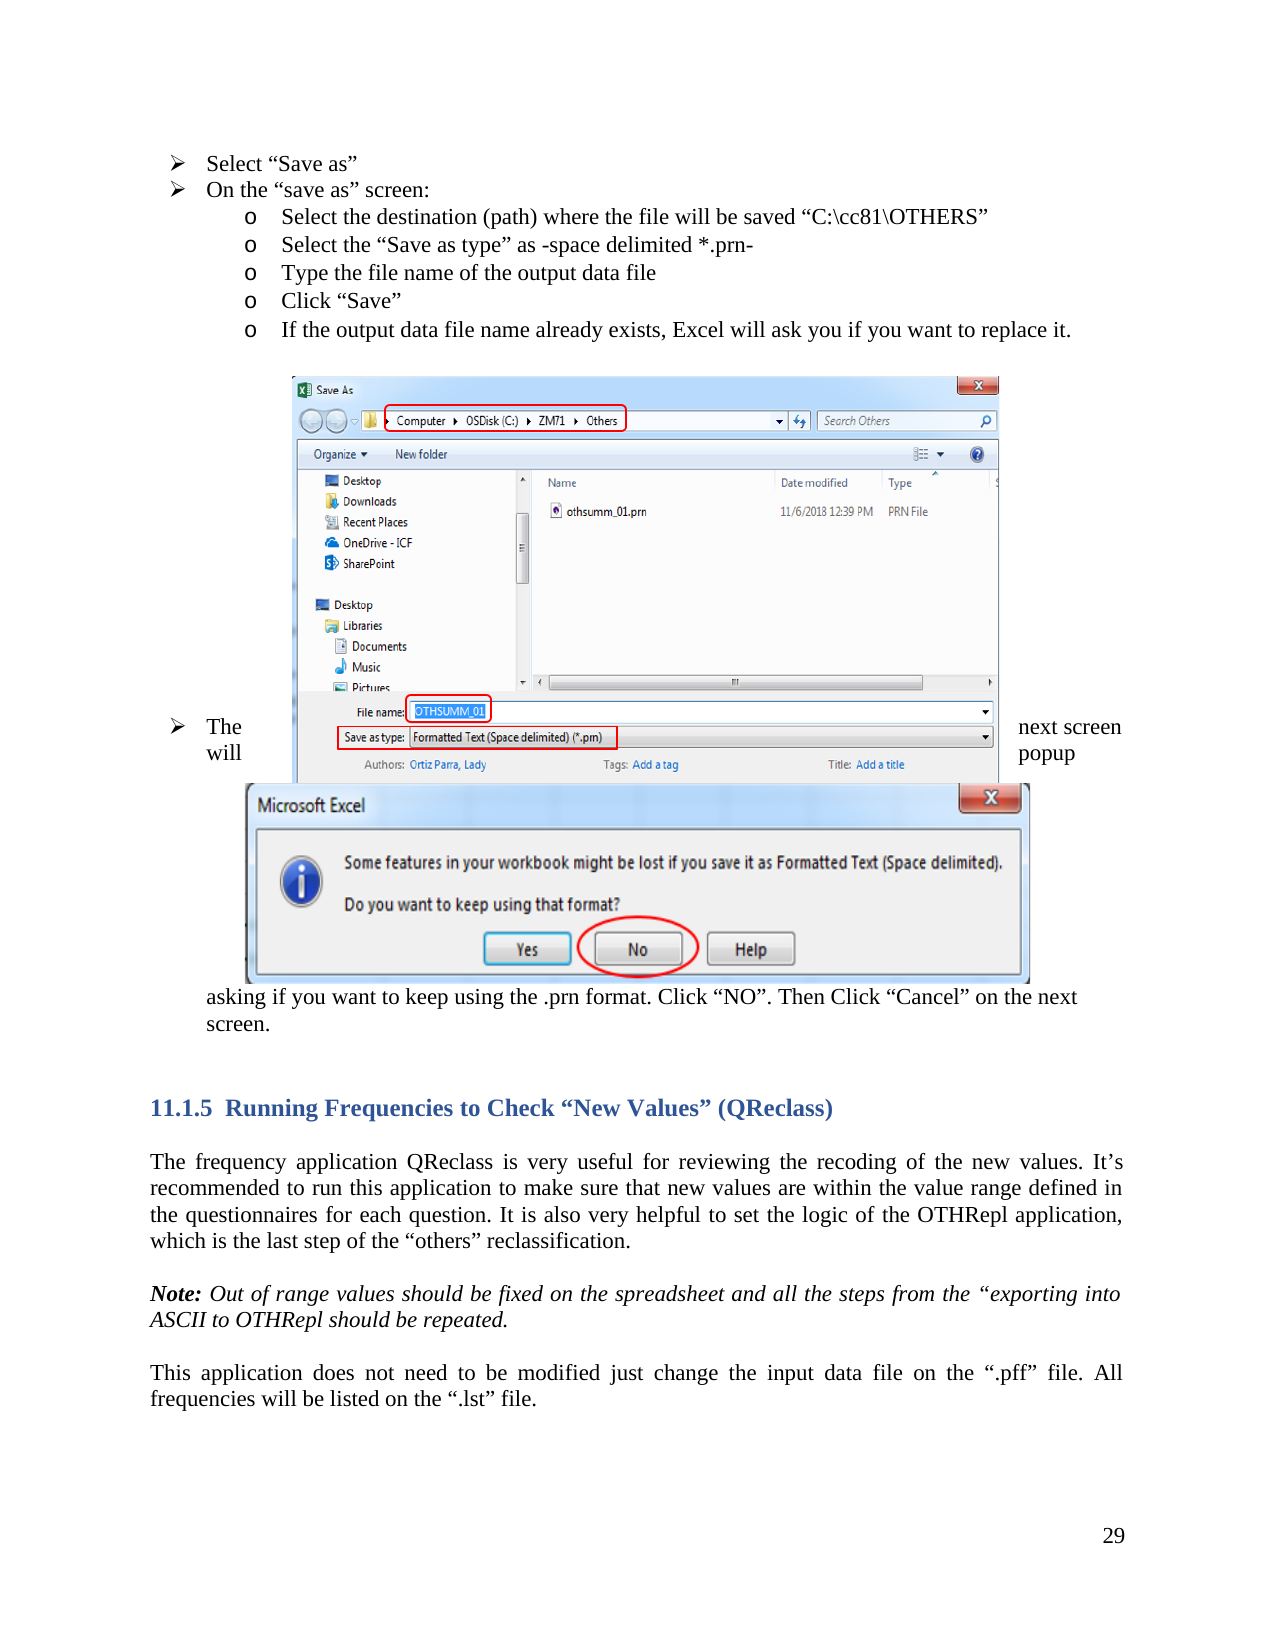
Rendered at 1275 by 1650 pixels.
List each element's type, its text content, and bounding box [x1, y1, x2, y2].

text The frequency application QReclass is very useful for reviewing the recoding of the new values. It’s recommended to run this application to make sure that new values are within the value range defined in the questionnaires for each question. It is also very helpful to set the logic of the OTHRepl application, which is the last step of the “others” reclassification. [150, 1148, 1125, 1253]
list Select “Save as” [169, 150, 1125, 176]
text Note: Out of range values should be fixed on the spreadsheet and all the steps from the “exporting into ASCII to OTHRepl should be repeated. [150, 1280, 1125, 1332]
list Select the “Save as type” as -space delimited *.prn- [244, 231, 1125, 259]
list On the “save as” screen: [169, 176, 1125, 203]
text This application does not need to be modified just change the input data file on the “.pff” file. All frequencies will be listed on the “.lst” file. [150, 1359, 1125, 1411]
subtitle 11.1.5 Running Frequencies to Check “New Values” (QReclass) [150, 1093, 1125, 1122]
list Type the file name of the output data file [244, 259, 1125, 287]
list Click “Save” [244, 287, 1125, 316]
picture [244, 376, 1031, 984]
list If the output data file name already exists, Excel will ask you if you want to replace it. [244, 316, 1125, 344]
list The next screen will popup asking if you want to keep using the .prn format. Click “NO”. Then Click “Cancel” on the next screen. [169, 713, 1125, 1036]
list Select the destination (path) where the file will be saved “C:\cc81\OTHERS” [244, 203, 1125, 231]
